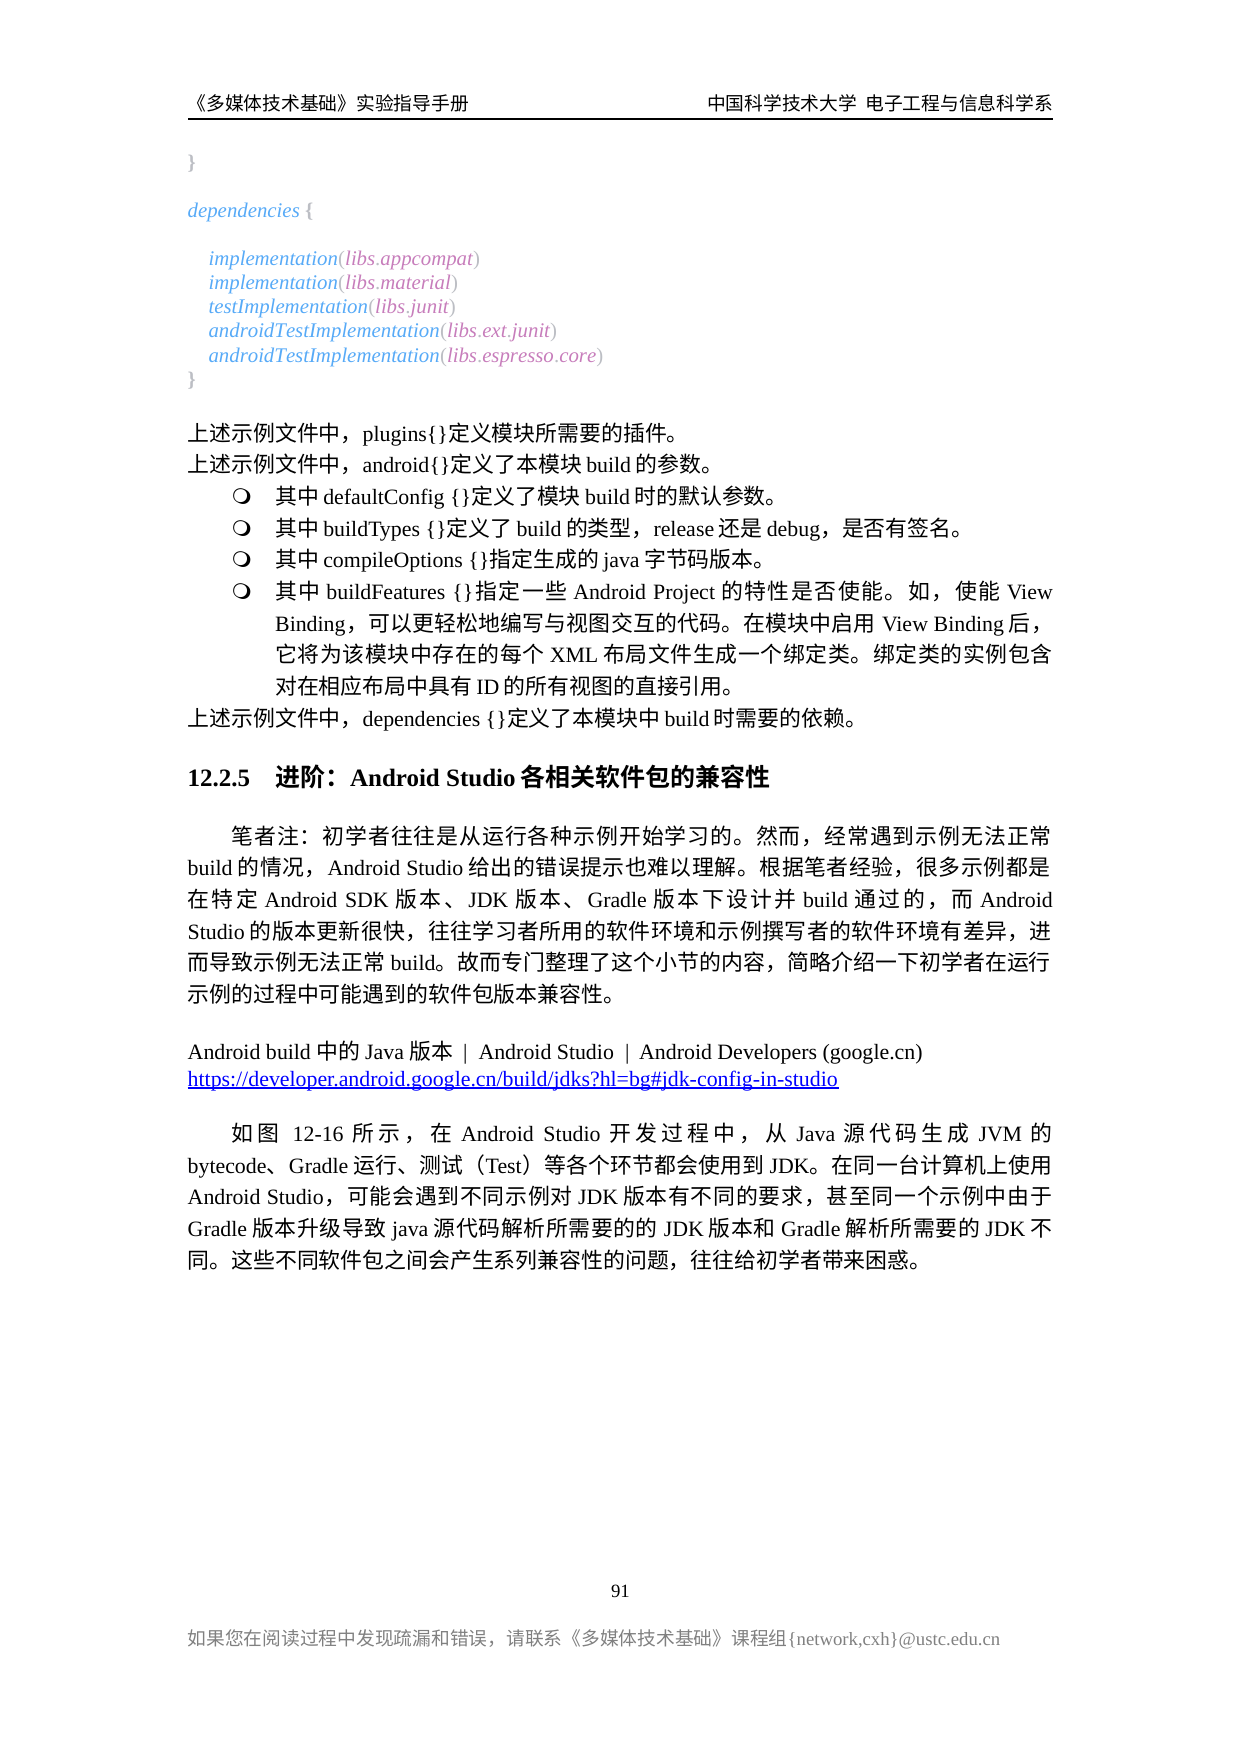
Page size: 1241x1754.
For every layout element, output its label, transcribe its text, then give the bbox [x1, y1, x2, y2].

text Android build 中的 Java 版本 | Android Studio | Android Developers (google.cn) [187, 1034, 1053, 1066]
subtitle 进阶：Android Studio各相关软件包的兼容性 [187, 757, 1053, 794]
text https://developer.android.google.cn/build/jdks?hl=bg#jdk-config-in-studio [187, 1066, 1053, 1091]
text 上述示例文件中，dependencies {}定义了本模块中build时需要的依赖。 [187, 701, 1053, 732]
text 笔者注：初学者往往是从运行各种示例开始学习的。然而，经常遇到示例无法正常build的情况，Android Studio给出的错误提示也难以理解。根据笔者经验，很多示例都是在特定Android SDK版本、JDK版本、Gradle版本下设计并build通过的，而Android Studio的版本更新很快，往往学习者所用的软件环境和示例撰写者的软件环境有差异，进而导致示例无法正常build。故而专门整理了这个小节的内容，简略介绍一下初学者在运行示例的过程中可能遇到的软件包版本兼容性。 [187, 819, 1053, 1009]
list 其中defaultConfig {}定义了模块build时的默认参数。 [231, 479, 1053, 511]
list 其中buildTypes {}定义了build的类型，release还是debug，是否有签名。 [231, 511, 1053, 542]
text 上述示例文件中，plugins{}定义模块所需要的插件。 [187, 416, 1053, 447]
list 其中buildFeatures {}指定一些Android Project的特性是否使能。如，使能View Binding，可以更轻松地编写与视图交互的代码。在模块中启用View Binding后，它将为该模块中存在的每个XML布局文件生成一个绑定类。绑定类的实例包含对在相应布局中具有ID的所有视图的直接引用。 [231, 574, 1053, 701]
list 其中compileOptions {}指定生成的java字节码版本。 [231, 542, 1053, 574]
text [187, 150, 1053, 391]
text 上述示例文件中，android{}定义了本模块build的参数。 [187, 447, 1053, 479]
